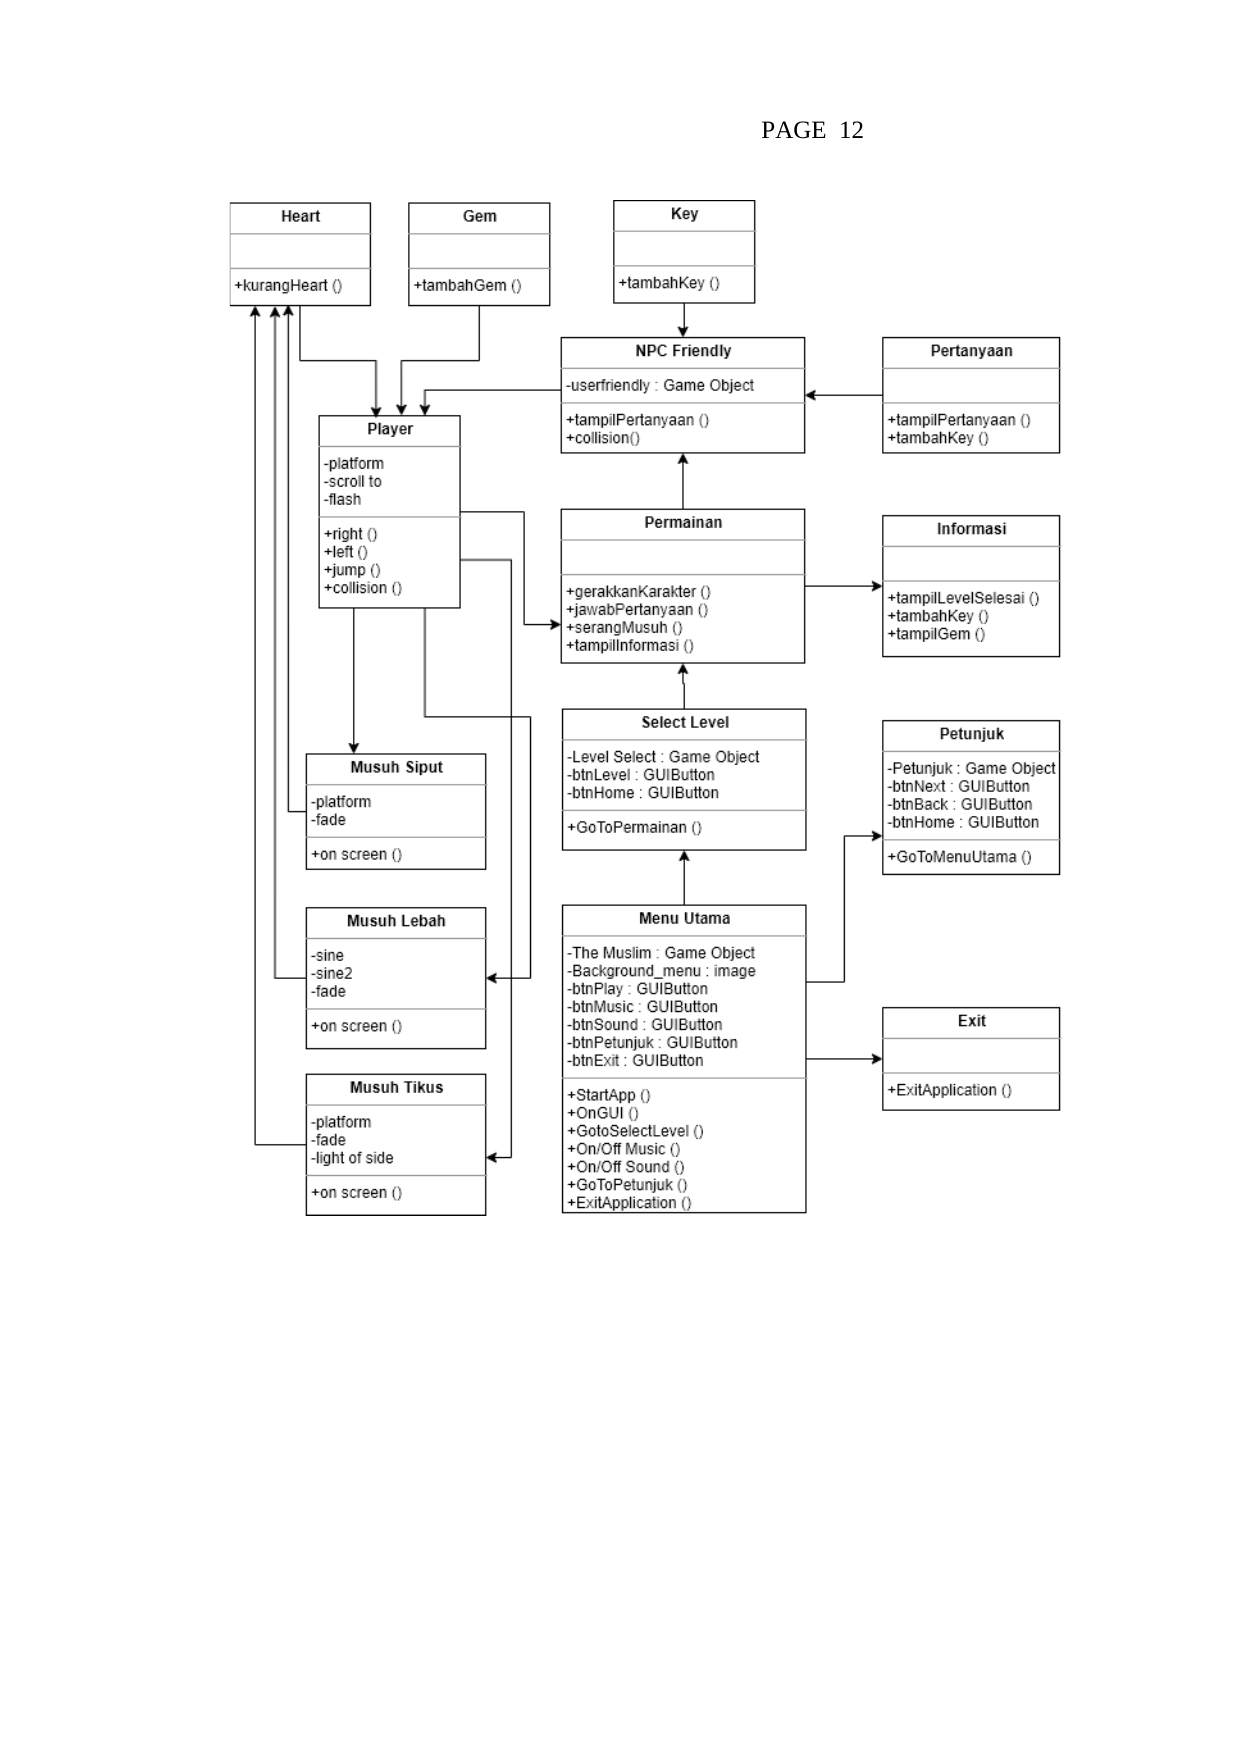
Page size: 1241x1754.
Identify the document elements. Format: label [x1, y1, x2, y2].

picture [229, 200, 1080, 1216]
